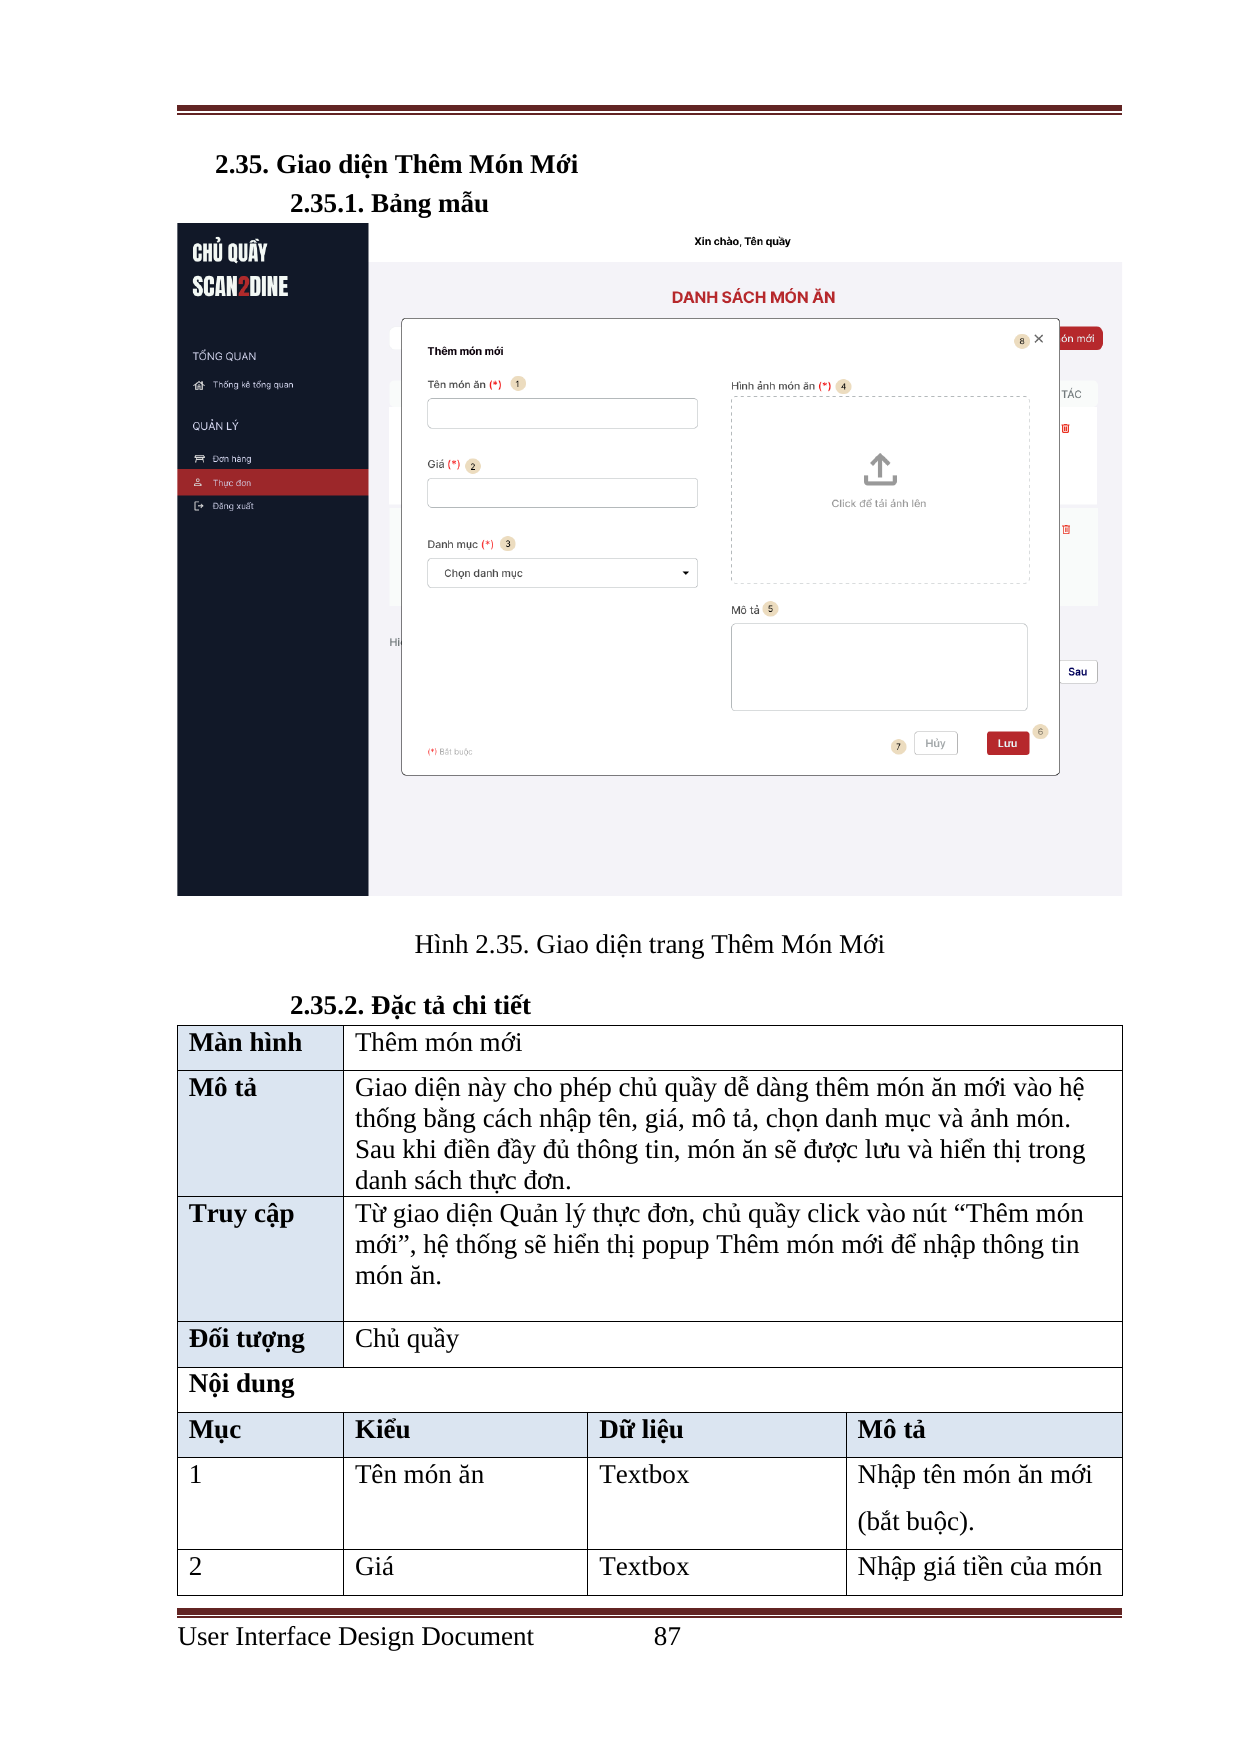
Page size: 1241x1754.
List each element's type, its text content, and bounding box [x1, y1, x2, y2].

table_cell 2 [178, 1550, 343, 1594]
table_cell Giao diện này cho phép chủ quầy dễ dàng thêm món ăn mới vào hệ thống bằng cách nhập tên, giá, mô tả, chọn danh mục và ảnh món. Sau khi điền đầy đủ thông tin, món ăn sẽ được lưu và hiển thị trong danh sách thực đơn. [344, 1071, 1122, 1196]
table_cell Textbox [588, 1550, 846, 1594]
table_cell Textbox [588, 1458, 846, 1549]
subtitle 2.35.1. Bảng mẫu [252, 188, 1122, 219]
picture [177, 223, 1123, 896]
table_cell Mô tả [178, 1071, 343, 1196]
table_cell Tên món ăn [344, 1458, 587, 1549]
table_cell Đối tượng [178, 1322, 343, 1367]
table_cell Giá [344, 1550, 587, 1594]
table_cell Mục [178, 1413, 343, 1457]
table_cell Truy cập [178, 1197, 343, 1321]
table_cell Dữ liệu [588, 1413, 846, 1457]
table_cell Mô tả [847, 1413, 1122, 1457]
table_cell Nội dung [178, 1368, 1122, 1412]
subtitle 2.35. Giao diện Thêm Món Mới [177, 148, 1122, 179]
table_header Màn hình [178, 1026, 343, 1070]
table_cell Chủ quầy [344, 1322, 1122, 1367]
table_cell Kiểu [344, 1413, 587, 1457]
text Hình 2.35. Giao diện trang Thêm Món Mới [177, 929, 1122, 960]
table_header Thêm món mới [344, 1026, 1122, 1070]
table_cell Nhập tên món ăn mới (bắt buộc). [847, 1458, 1122, 1549]
subtitle 2.35.2. Đặc tả chi tiết [252, 989, 1122, 1020]
table_cell 1 [178, 1458, 343, 1549]
table_cell Từ giao diện Quản lý thực đơn, chủ quầy click vào nút “Thêm món mới”, hệ thống sẽ hiển thị popup Thêm món mới để nhập thông tin món ăn. [344, 1197, 1122, 1321]
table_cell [847, 1550, 1122, 1594]
